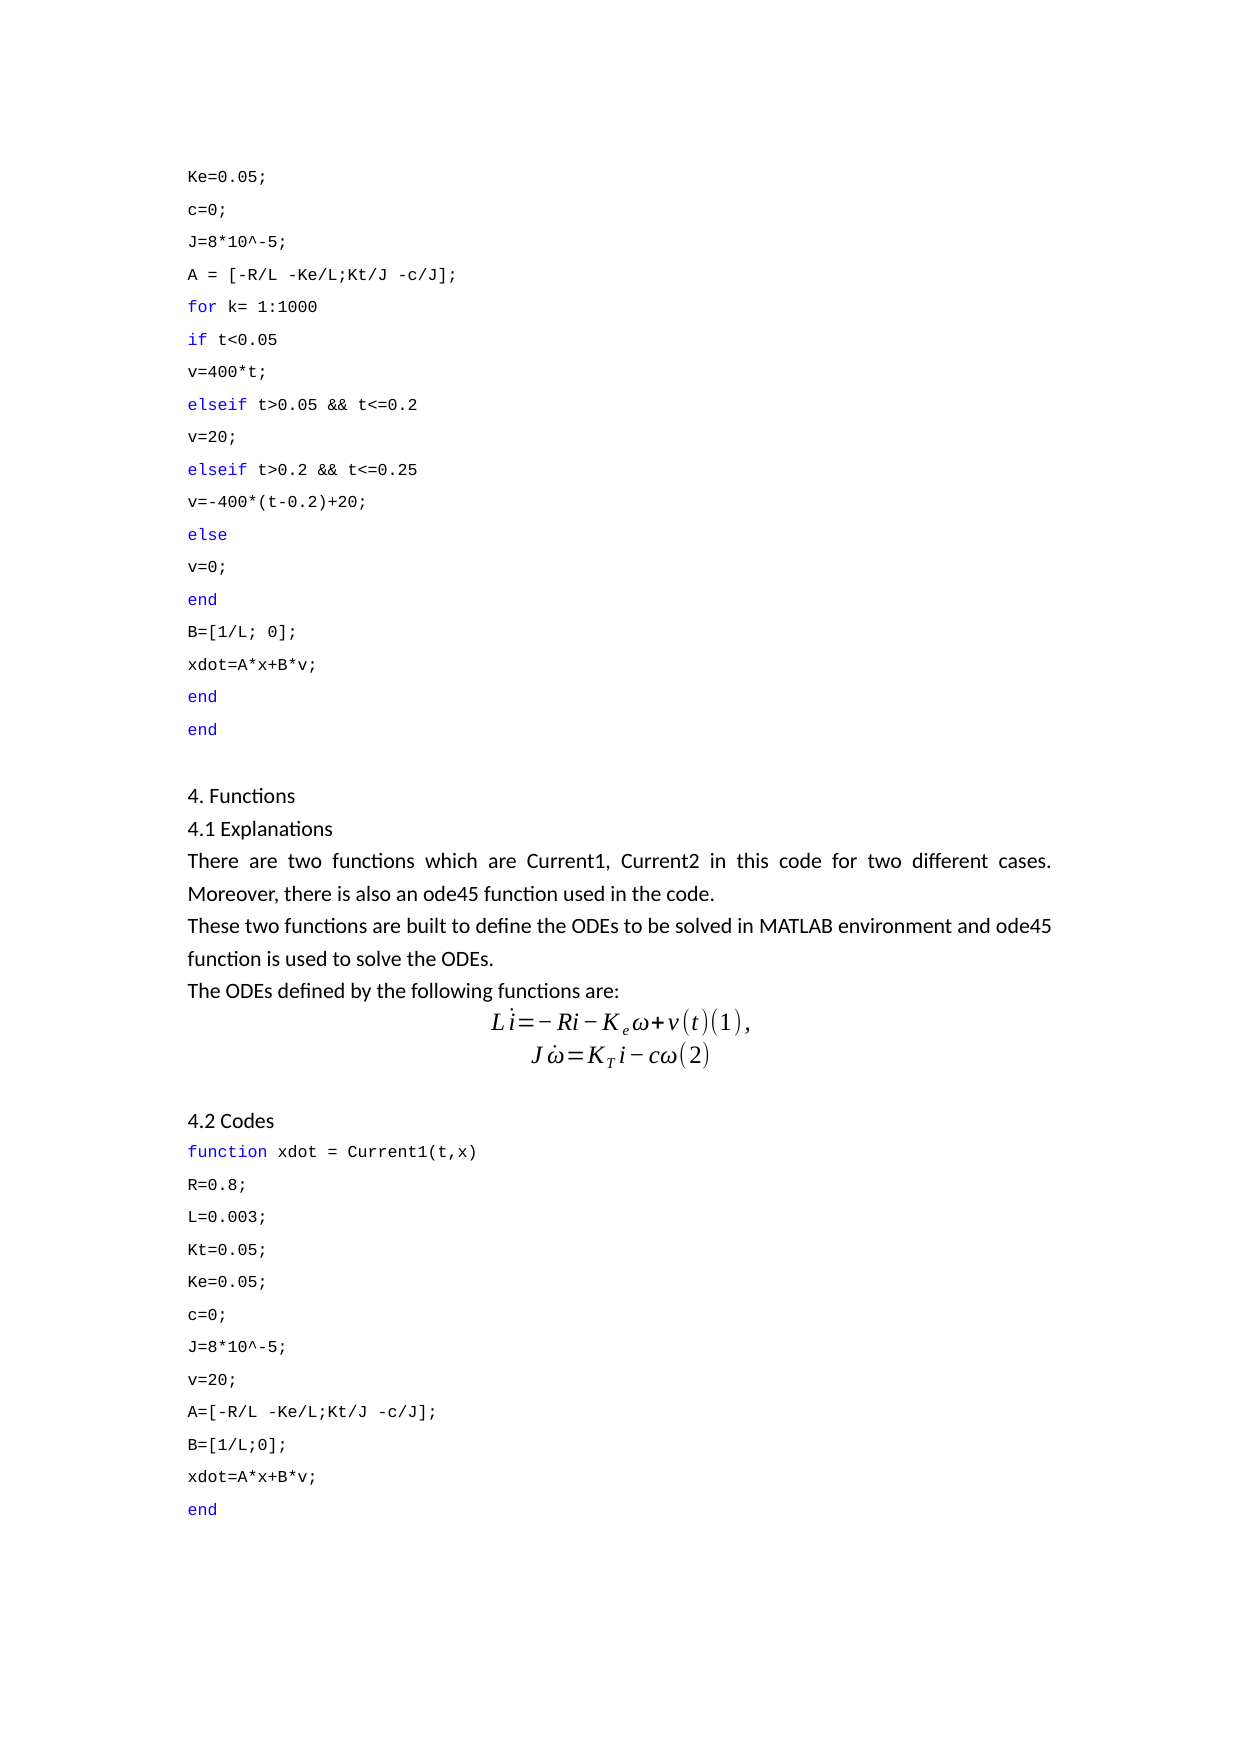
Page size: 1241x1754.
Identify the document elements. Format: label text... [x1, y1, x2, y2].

text elseif t>0.05 && t<=0.2 [187, 389, 1053, 422]
text if t<0.05 [187, 324, 1053, 357]
text Kt=0.05; [187, 1234, 1053, 1267]
text end [187, 1494, 1053, 1527]
text L=0.003; [187, 1202, 1053, 1234]
text R=0.8; [187, 1169, 1053, 1202]
text v=0; [187, 552, 1053, 584]
text function xdot = Current1(t,x) [187, 1137, 1053, 1169]
text xdot=A*x+B*v; [187, 649, 1053, 682]
text xdot=A*x+B*v; [187, 1462, 1053, 1494]
text for k= 1:1000 [187, 292, 1053, 324]
text Ke=0.05; [187, 1267, 1053, 1299]
text J=8*10^-5; [187, 1332, 1053, 1364]
text else [187, 519, 1053, 552]
text v=20; [187, 1364, 1053, 1397]
text end [187, 714, 1053, 747]
text c=0; [187, 1299, 1053, 1332]
text elseif t>0.2 && t<=0.25 [187, 454, 1053, 487]
list These two functions are built to define the ODEs to be solved in MATLAB environment and ode45 function is used to solve the ODEs. [187, 909, 1053, 974]
text A = [-R/L -Ke/L;Kt/J -c/J]; [187, 259, 1053, 292]
text v=-400*(t-0.2)+20; [187, 487, 1053, 519]
text A=[-R/L -Ke/L;Kt/J -c/J]; [187, 1397, 1053, 1429]
text J=8*10^-5; [187, 227, 1053, 259]
text end [187, 682, 1053, 714]
list There are two functions which are Current1, Current2 in this code for two different cases. Moreover, there is also an ode45 function used in the code. [187, 844, 1053, 909]
text B=[1/L;0]; [187, 1429, 1053, 1462]
text c=0; [187, 194, 1053, 227]
text v=400*t; [187, 357, 1053, 389]
text Ke=0.05; [187, 162, 1053, 194]
list The ODEs defined by the following functions are: [187, 974, 1053, 1007]
list 4.2 Codes [187, 1104, 1053, 1137]
text v=20; [187, 422, 1053, 454]
list 4.1 Explanations [187, 812, 1053, 844]
text B=[1/L; 0]; [187, 617, 1053, 649]
list Functions [187, 779, 1053, 812]
text end [187, 584, 1053, 617]
